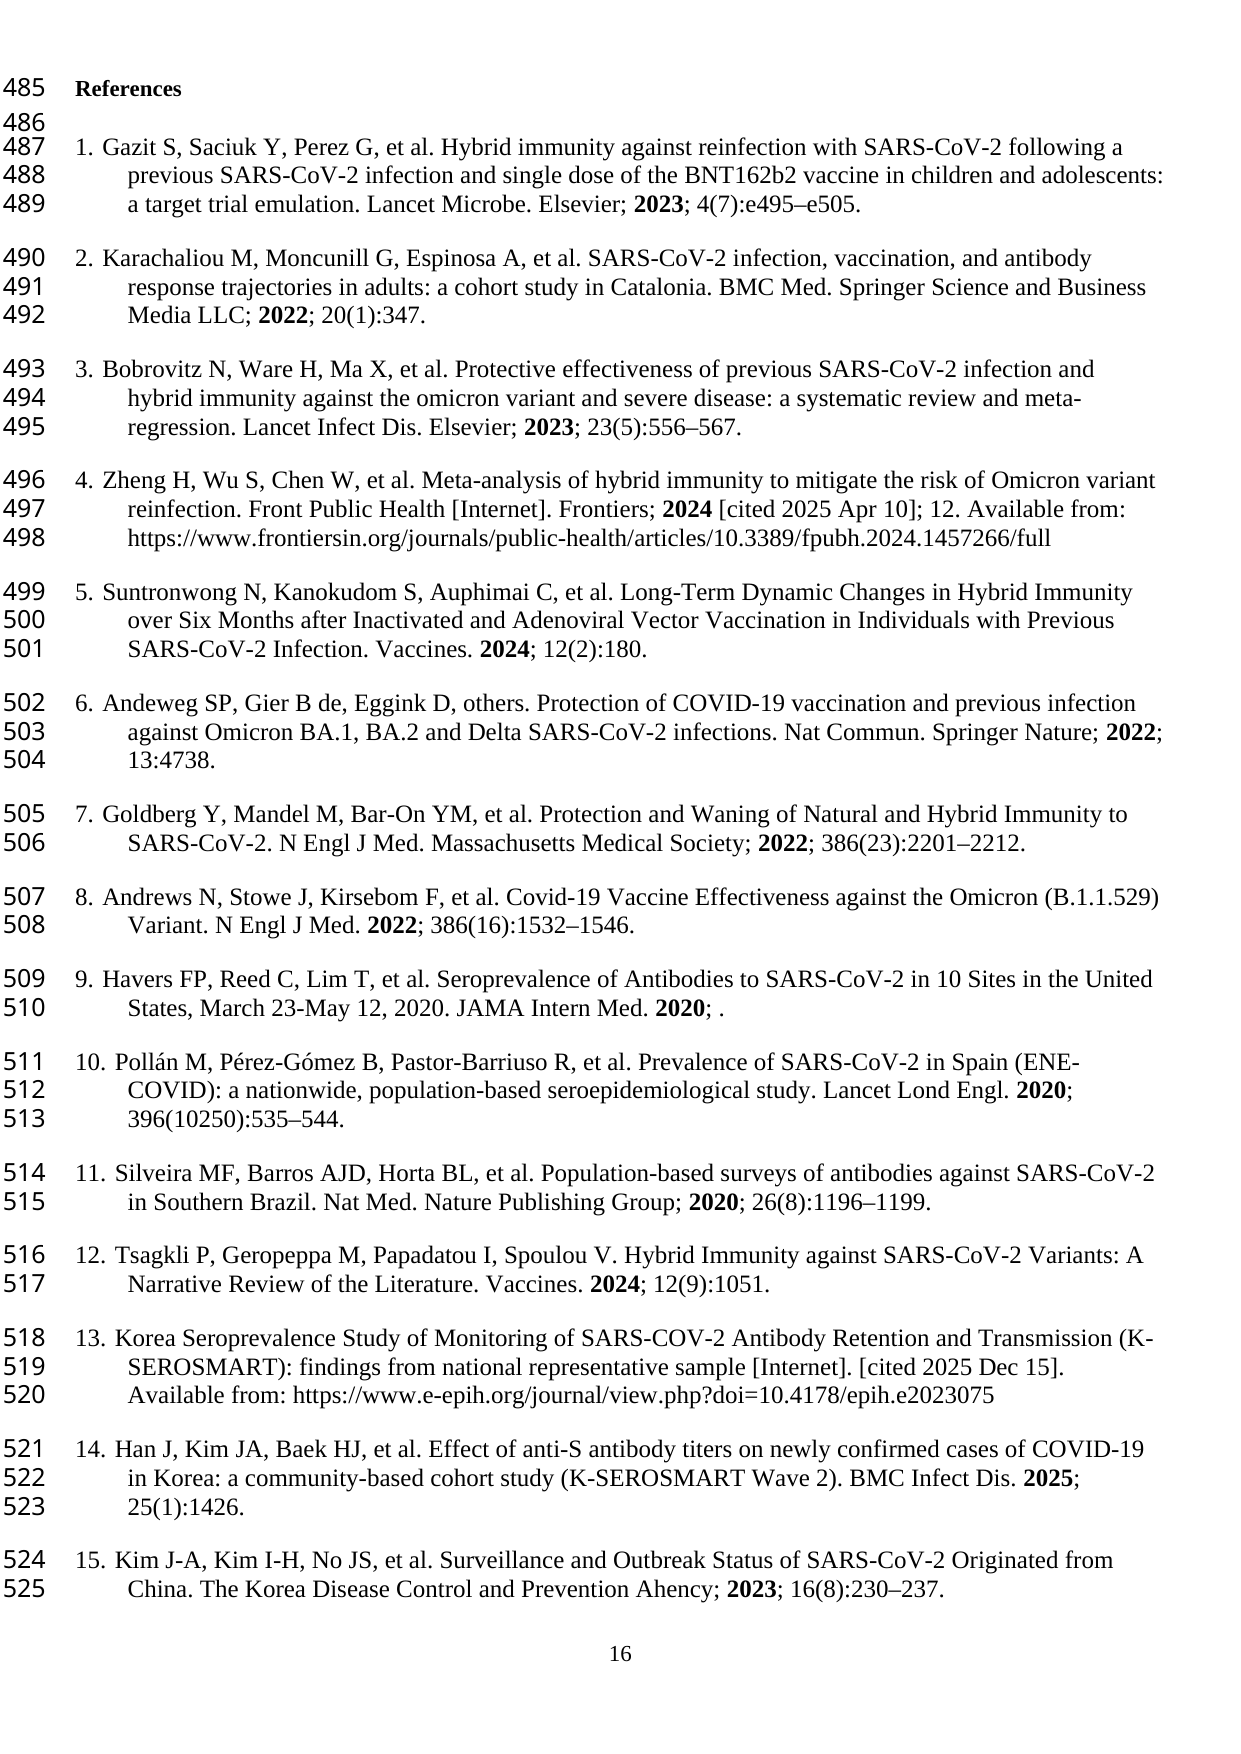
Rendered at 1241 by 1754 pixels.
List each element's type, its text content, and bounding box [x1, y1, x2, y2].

text 15. Kim J-A, Kim I-H, No JS, et al. Surveillance and Outbreak Status of SARS-CoV-2 Originated from China. The Korea Disease Control and Prevention Ahency; 2023; 16(8):230–237. [75, 1545, 1165, 1603]
text 4. Zheng H, Wu S, Chen W, et al. Meta-analysis of hybrid immunity to mitigate the risk of Omicron variant reinfection. Front Public Health [Internet]. Frontiers; 2024 [cited 2025 Apr 10]; 12. Available from: https://www.frontiersin.org/journals/public-health/articles/10.3389/fpubh.2024.1457266/full [75, 465, 1165, 552]
text 10. Pollán M, Pérez-Gómez B, Pastor-Barriuso R, et al. Prevalence of SARS-CoV-2 in Spain (ENE-COVID): a nationwide, population-based seroepidemiological study. Lancet Lond Engl. 2020; 396(10250):535–544. [75, 1047, 1165, 1133]
text 3. Bobrovitz N, Ware H, Ma X, et al. Protective effectiveness of previous SARS-CoV-2 infection and hybrid immunity against the omicron variant and severe disease: a systematic review and meta-regression. Lancet Infect Dis. Elsevier; 2023; 23(5):556–567. [75, 354, 1165, 440]
text 13. Korea Seroprevalence Study of Monitoring of SARS-COV-2 Antibody Retention and Transmission (K-SEROSMART): findings from national representative sample [Internet]. [cited 2025 Dec 15]. Available from: https://www.e-epih.org/journal/view.php?doi=10.4178/epih.e2023075 [75, 1323, 1165, 1409]
text 11. Silveira MF, Barros AJD, Horta BL, et al. Population-based surveys of antibodies against SARS-CoV-2 in Southern Brazil. Nat Med. Nature Publishing Group; 2020; 26(8):1196–1199. [75, 1158, 1165, 1215]
subtitle References [75, 75, 1165, 101]
text 8. Andrews N, Stowe J, Kirsebom F, et al. Covid-19 Vaccine Effectiveness against the Omicron (B.1.1.529) Variant. N Engl J Med. 2022; 386(16):1532–1546. [75, 882, 1165, 939]
text 7. Goldberg Y, Mandel M, Bar-On YM, et al. Protection and Waning of Natural and Hybrid Immunity to SARS-CoV-2. N Engl J Med. Massachusetts Medical Society; 2022; 386(23):2201–2212. [75, 799, 1165, 857]
text 1. Gazit S, Saciuk Y, Perez G, et al. Hybrid immunity against reinfection with SARS-CoV-2 following a previous SARS-CoV-2 infection and single dose of the BNT162b2 vaccine in children and adolescents: a target trial emulation. Lancet Microbe. Elsevier; 2023; 4(7):e495–e505. [75, 132, 1165, 218]
text 6. Andeweg SP, Gier B de, Eggink D, others. Protection of COVID-19 vaccination and previous infection against Omicron BA.1, BA.2 and Delta SARS-CoV-2 infections. Nat Commun. Springer Nature; 2022; 13:4738. [75, 688, 1165, 774]
text 2. Karachaliou M, Moncunill G, Espinosa A, et al. SARS-CoV-2 infection, vaccination, and antibody response trajectories in adults: a cohort study in Catalonia. BMC Med. Springer Science and Business Media LLC; 2022; 20(1):347. [75, 243, 1165, 329]
text 14. Han J, Kim JA, Baek HJ, et al. Effect of anti-S antibody titers on newly confirmed cases of COVID-19 in Korea: a community-based cohort study (K-SEROSMART Wave 2). BMC Infect Dis. 2025; 25(1):1426. [75, 1434, 1165, 1520]
text 12. Tsagkli P, Geropeppa M, Papadatou I, Spoulou V. Hybrid Immunity against SARS-CoV-2 Variants: A Narrative Review of the Literature. Vaccines. 2024; 12(9):1051. [75, 1240, 1165, 1298]
text 9. Havers FP, Reed C, Lim T, et al. Seroprevalence of Antibodies to SARS-CoV-2 in 10 Sites in the United States, March 23-May 12, 2020. JAMA Intern Med. 2020; . [75, 964, 1165, 1022]
text 5. Suntronwong N, Kanokudom S, Auphimai C, et al. Long-Term Dynamic Changes in Hybrid Immunity over Six Months after Inactivated and Adenoviral Vector Vaccination in Individuals with Previous SARS-CoV-2 Infection. Vaccines. 2024; 12(2):180. [75, 577, 1165, 663]
